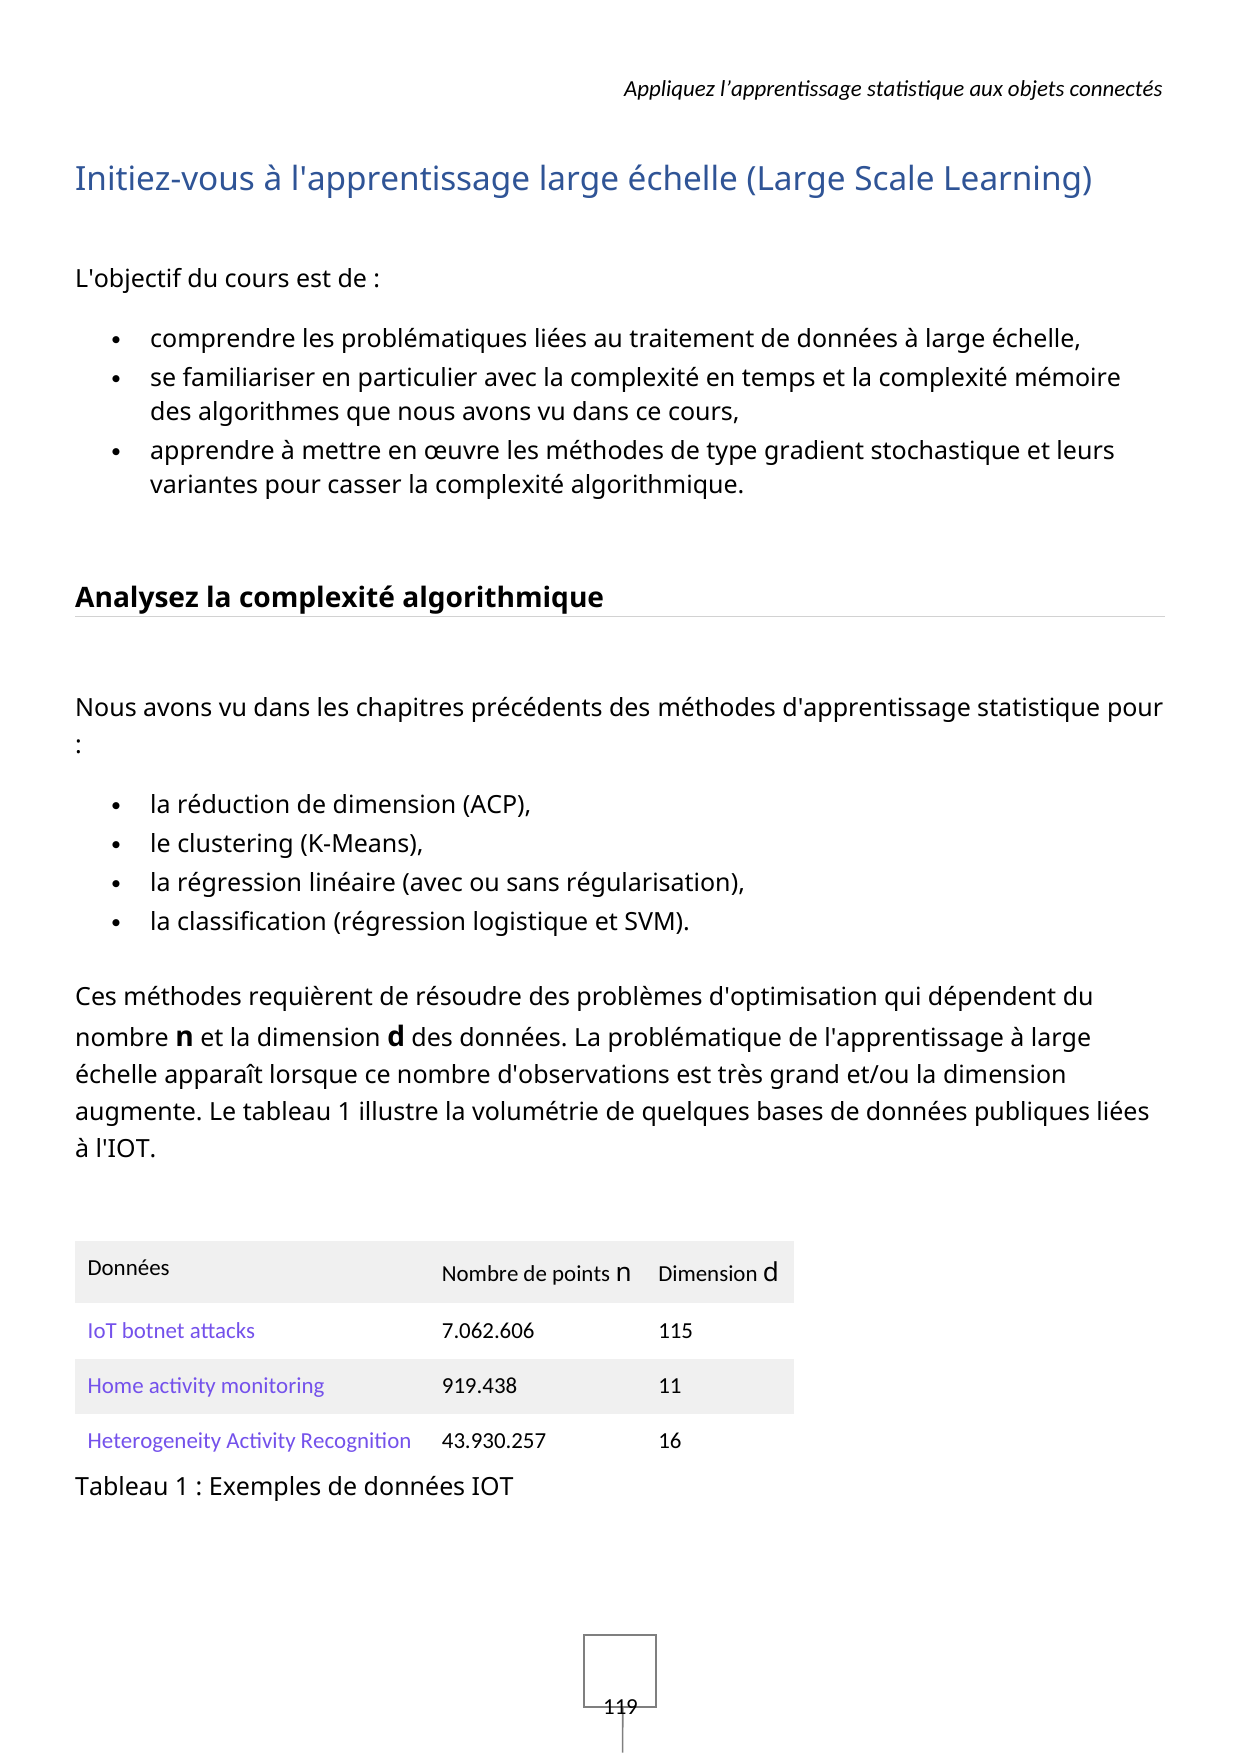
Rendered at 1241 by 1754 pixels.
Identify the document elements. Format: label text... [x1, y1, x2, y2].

table_header Données [75, 1241, 429, 1303]
table_cell Heterogeneity Activity Recognition [75, 1414, 429, 1469]
list la classification (régression logistique et SVM). [112, 903, 1165, 937]
table_cell 43.930.257 [429, 1414, 646, 1469]
table_cell 11 [646, 1359, 794, 1414]
list comprendre les problématiques liées au traitement de données à large échelle, [112, 321, 1165, 355]
table_cell 115 [646, 1304, 794, 1358]
table_header Nombre de points n [429, 1241, 646, 1303]
text L'objectif du cours est de : [75, 261, 1165, 295]
list le clustering (K-Means), [112, 826, 1165, 860]
table_cell 16 [646, 1414, 794, 1469]
list apprendre à mettre en œuvre les méthodes de type gradient stochastique et leurs variantes pour casser la complexité algorithmique. [112, 433, 1165, 501]
list la régression linéaire (avec ou sans régularisation), [112, 864, 1165, 899]
text Ces méthodes requièrent de résoudre des problèmes d'optimisation qui dépendent du nombre n et la dimension d des données. La problématique de l'apprentissage à large échelle apparaît lorsque ce nombre d'observations est très grand et/ou la dimension augmente. Le tableau 1 illustre la volumétrie de quelques bases de données publiques liées à l'IOT. [75, 979, 1165, 1164]
text Tableau 1 : Exemples de données IOT [75, 1469, 1165, 1503]
table_cell 7.062.606 [429, 1304, 646, 1358]
list se familiariser en particulier avec la complexité en temps et la complexité mémoire des algorithmes que nous avons vu dans ce cours, [112, 360, 1165, 428]
table_cell 919.438 [429, 1359, 646, 1414]
table_cell Home activity monitoring [75, 1359, 429, 1414]
table_header Dimension d [646, 1241, 794, 1303]
subtitle Initiez-vous à l'apprentissage large échelle (Large Scale Learning) [75, 155, 1165, 200]
text Nous avons vu dans les chapitres précédents des méthodes d'apprentissage statistique pour : [75, 690, 1165, 761]
table_cell IoT botnet attacks [75, 1304, 429, 1358]
subtitle Analysez la complexité algorithmique [75, 577, 1165, 616]
list la réduction de dimension (ACP), [112, 787, 1165, 821]
